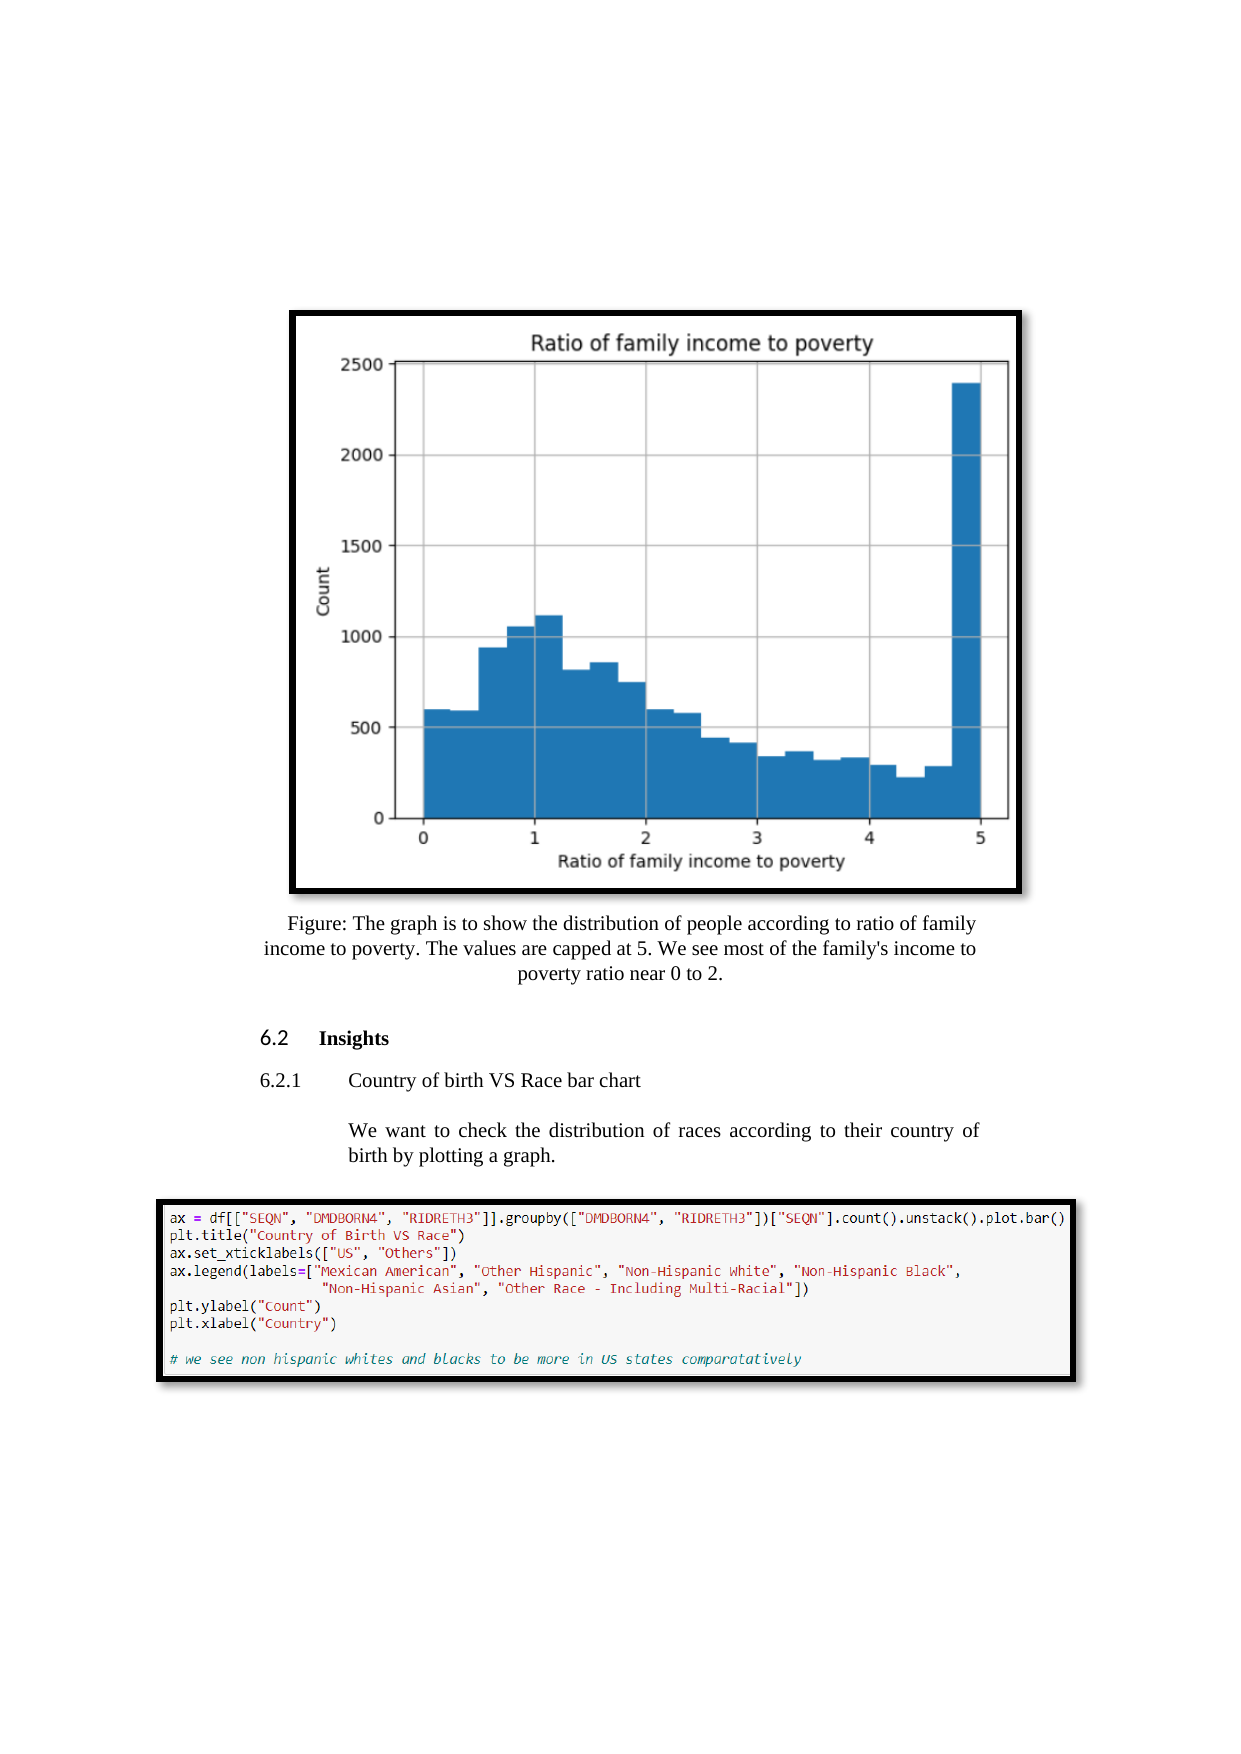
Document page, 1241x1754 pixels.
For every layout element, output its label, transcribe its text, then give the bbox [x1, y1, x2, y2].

subtitle Insights [259, 1023, 981, 1051]
text Figure: The graph is to show the distribution of people according to ratio of family income to poverty. The values are capped at 5. We see most of the family's income to poverty ratio near 0 to 2. [259, 910, 981, 985]
picture [163, 1205, 1070, 1376]
list Country of birth VS Race bar chart [259, 1067, 981, 1092]
picture [296, 316, 1016, 888]
list We want to check the distribution of races according to their country of birth by plotting a graph. [348, 1117, 981, 1167]
